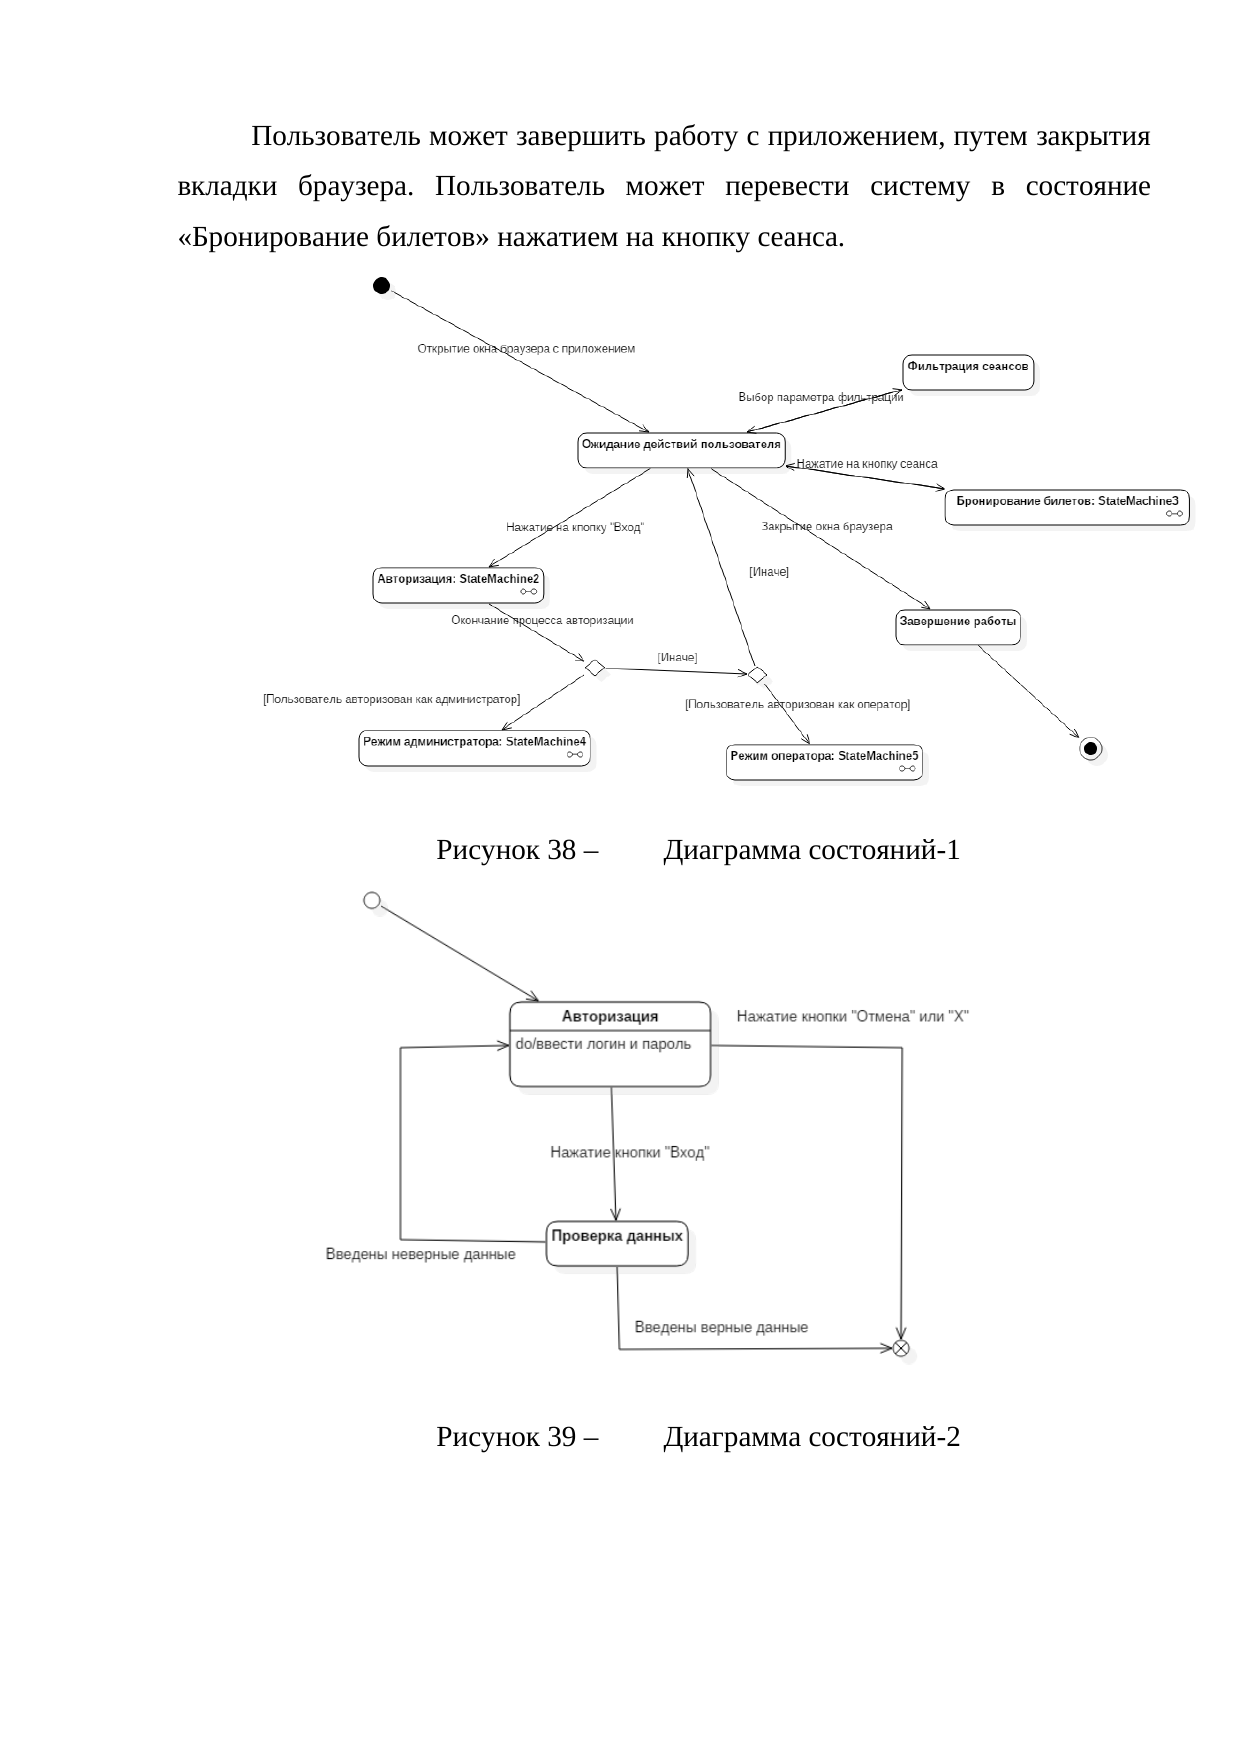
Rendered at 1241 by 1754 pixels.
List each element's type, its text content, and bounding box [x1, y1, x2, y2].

text Диаграмма состояний-1 [245, 832, 1152, 865]
picture [251, 268, 1224, 815]
text Пользователь может завершить работу с приложением, путем закрытия вкладки браузера. Пользователь может перевести систему в состояние «Бронирование билетов» нажатием на кнопку сеанса. [177, 118, 1152, 252]
text Диаграмма состояний-2 [245, 1419, 1152, 1452]
picture [315, 881, 1014, 1402]
